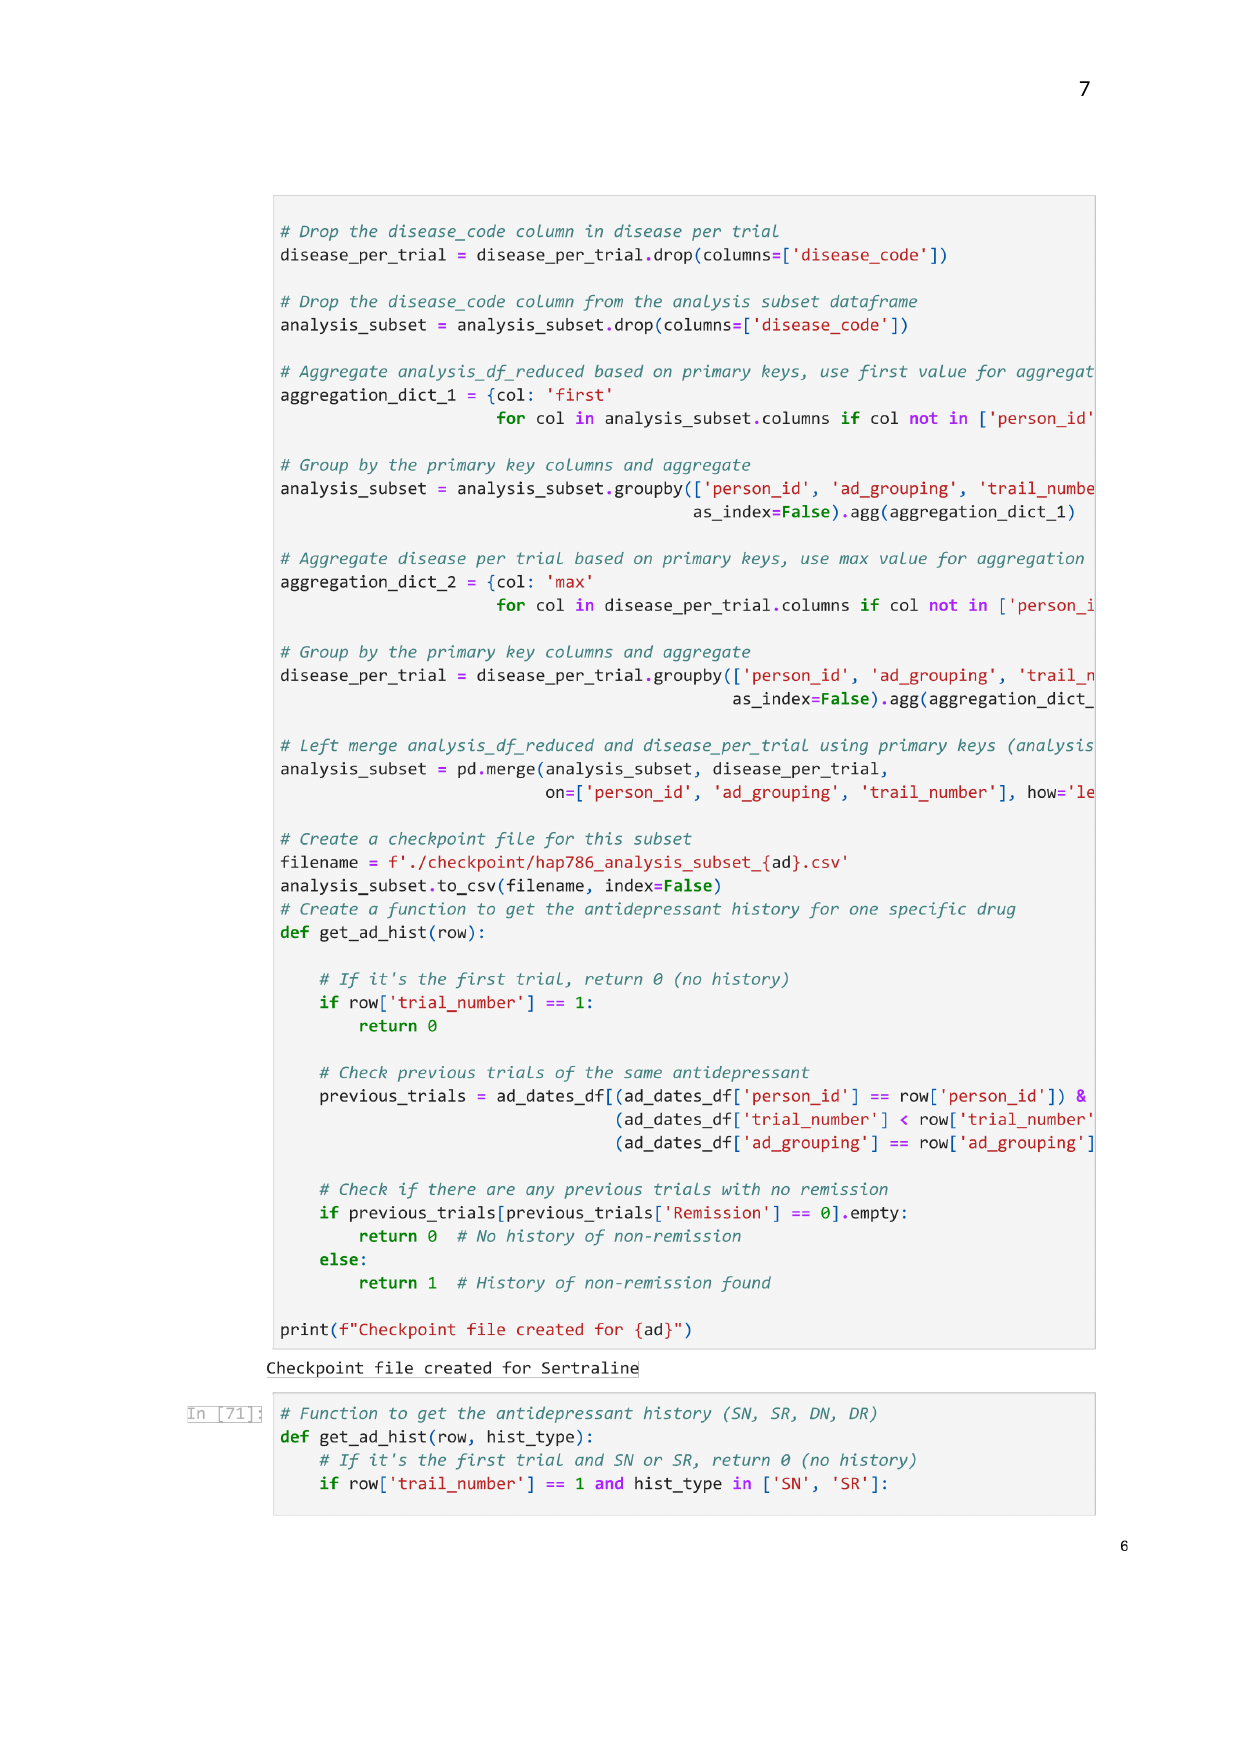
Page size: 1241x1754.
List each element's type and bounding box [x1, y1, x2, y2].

picture [187, 195, 1128, 1551]
